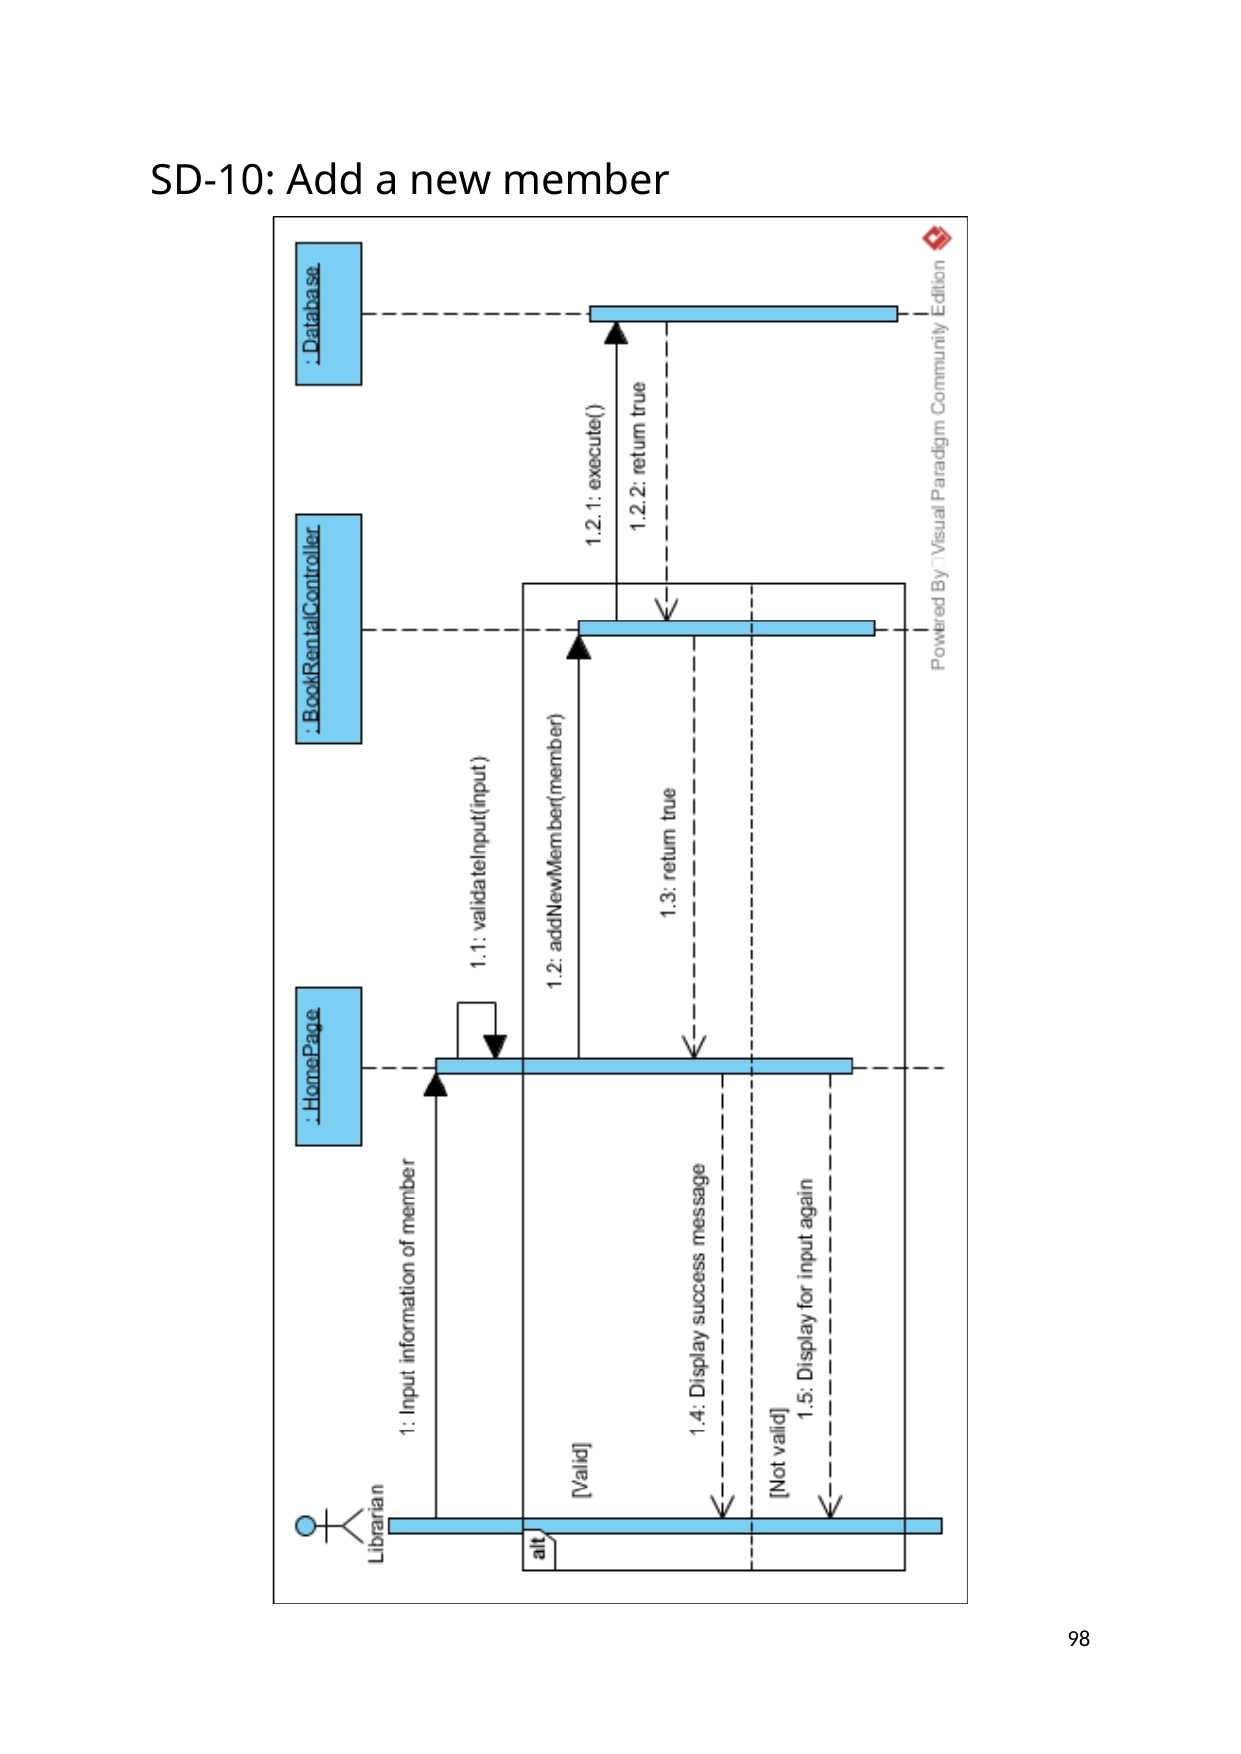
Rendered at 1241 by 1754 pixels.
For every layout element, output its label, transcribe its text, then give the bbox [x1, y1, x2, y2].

text SD-10: Add a new member [150, 150, 1090, 207]
picture [273, 217, 967, 1603]
